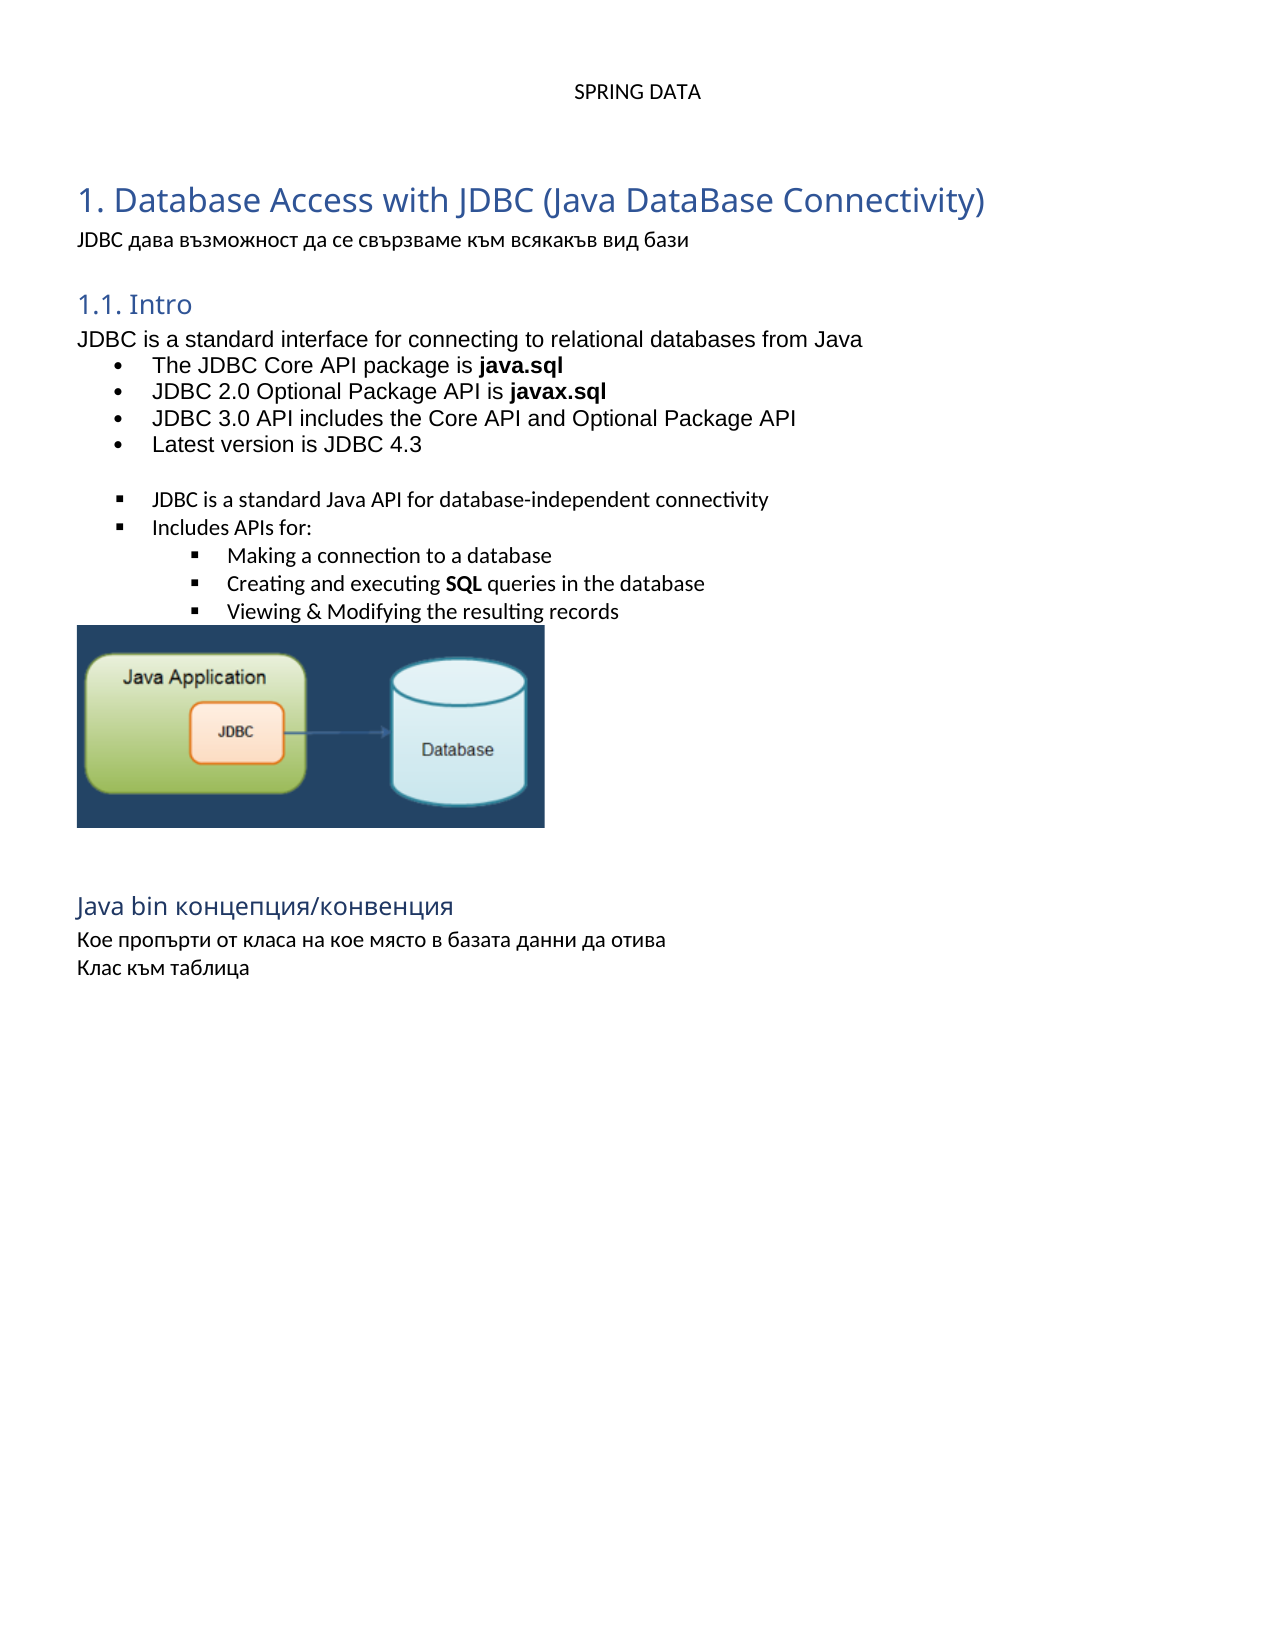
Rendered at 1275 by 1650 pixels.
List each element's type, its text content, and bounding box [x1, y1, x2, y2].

list JDBC 2.0 Optional Package API is javax.sql [114, 378, 1198, 405]
picture [76, 625, 545, 828]
text JDBC дава възможност да се свързваме към всякакъв вид бази [77, 226, 1198, 254]
text SPRING DATA [77, 77, 1198, 105]
list JDBC 3.0 API includes the Core API and Optional Package API [114, 405, 1198, 431]
list Making a connection to a database [189, 541, 1198, 569]
text Клас към таблица [77, 953, 1198, 981]
list The JDBC Core API package is java.sql [114, 352, 1198, 378]
list JDBC is a standard Java API for database-independent connectivity [114, 485, 1198, 513]
list Includes APIs for: [114, 513, 1198, 541]
subtitle 1.1. Intro [77, 286, 1198, 323]
text Кое пропърти от класа на кое място в базата данни да отива [77, 925, 1198, 953]
subtitle 1. Database Access with JDBC (Java DataBase Connectivity) [77, 177, 1198, 222]
list Latest version is JDBC 4.3 [114, 431, 1198, 457]
list Viewing & Modifying the resulting records [189, 597, 1198, 626]
list Creating and executing SQL queries in the database [189, 569, 1198, 597]
text JDBC is a standard interface for connecting to relational databases from Java [77, 326, 1198, 352]
subtitle Java bin концепция/конвенция [77, 888, 1198, 922]
